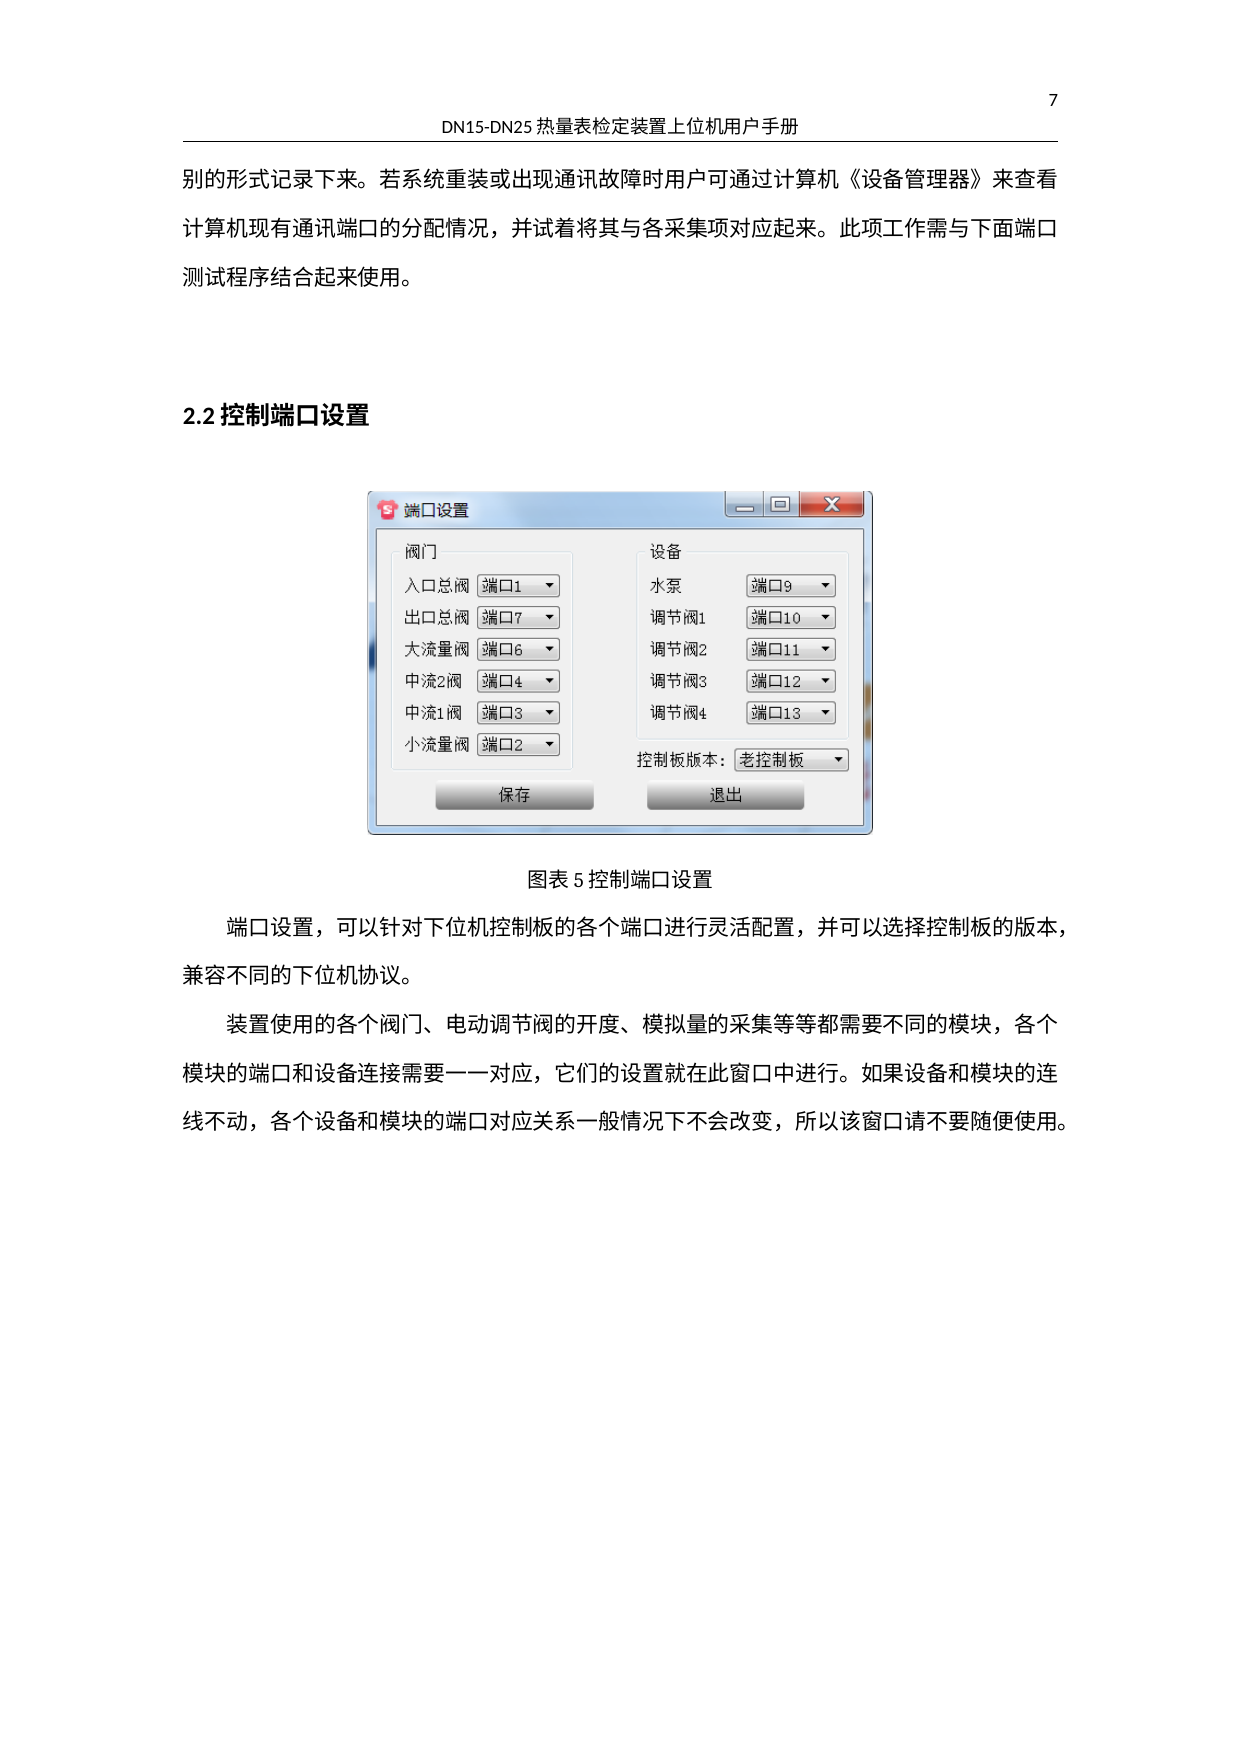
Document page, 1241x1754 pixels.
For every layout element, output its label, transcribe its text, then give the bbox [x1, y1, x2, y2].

picture [367, 491, 873, 835]
text 装置使用的各个阀门、电动调节阀的开度、模拟量的采集等等都需要不同的模块，各个模块的端口和设备连接需要一一对应，它们的设置就在此窗口中进行。如果设备和模块的连线不动，各个设备和模块的端口对应关系一般情况下不会改变，所以该窗口请不要随便使用。 [183, 1006, 1058, 1136]
text 图表 5 控制端口设置 [183, 862, 1058, 894]
subtitle 2.2控制端口设置 [183, 381, 1058, 446]
text 端口设置，可以针对下位机控制板的各个端口进行灵活配置，并可以选择控制板的版本，兼容不同的下位机协议。 [183, 909, 1058, 991]
